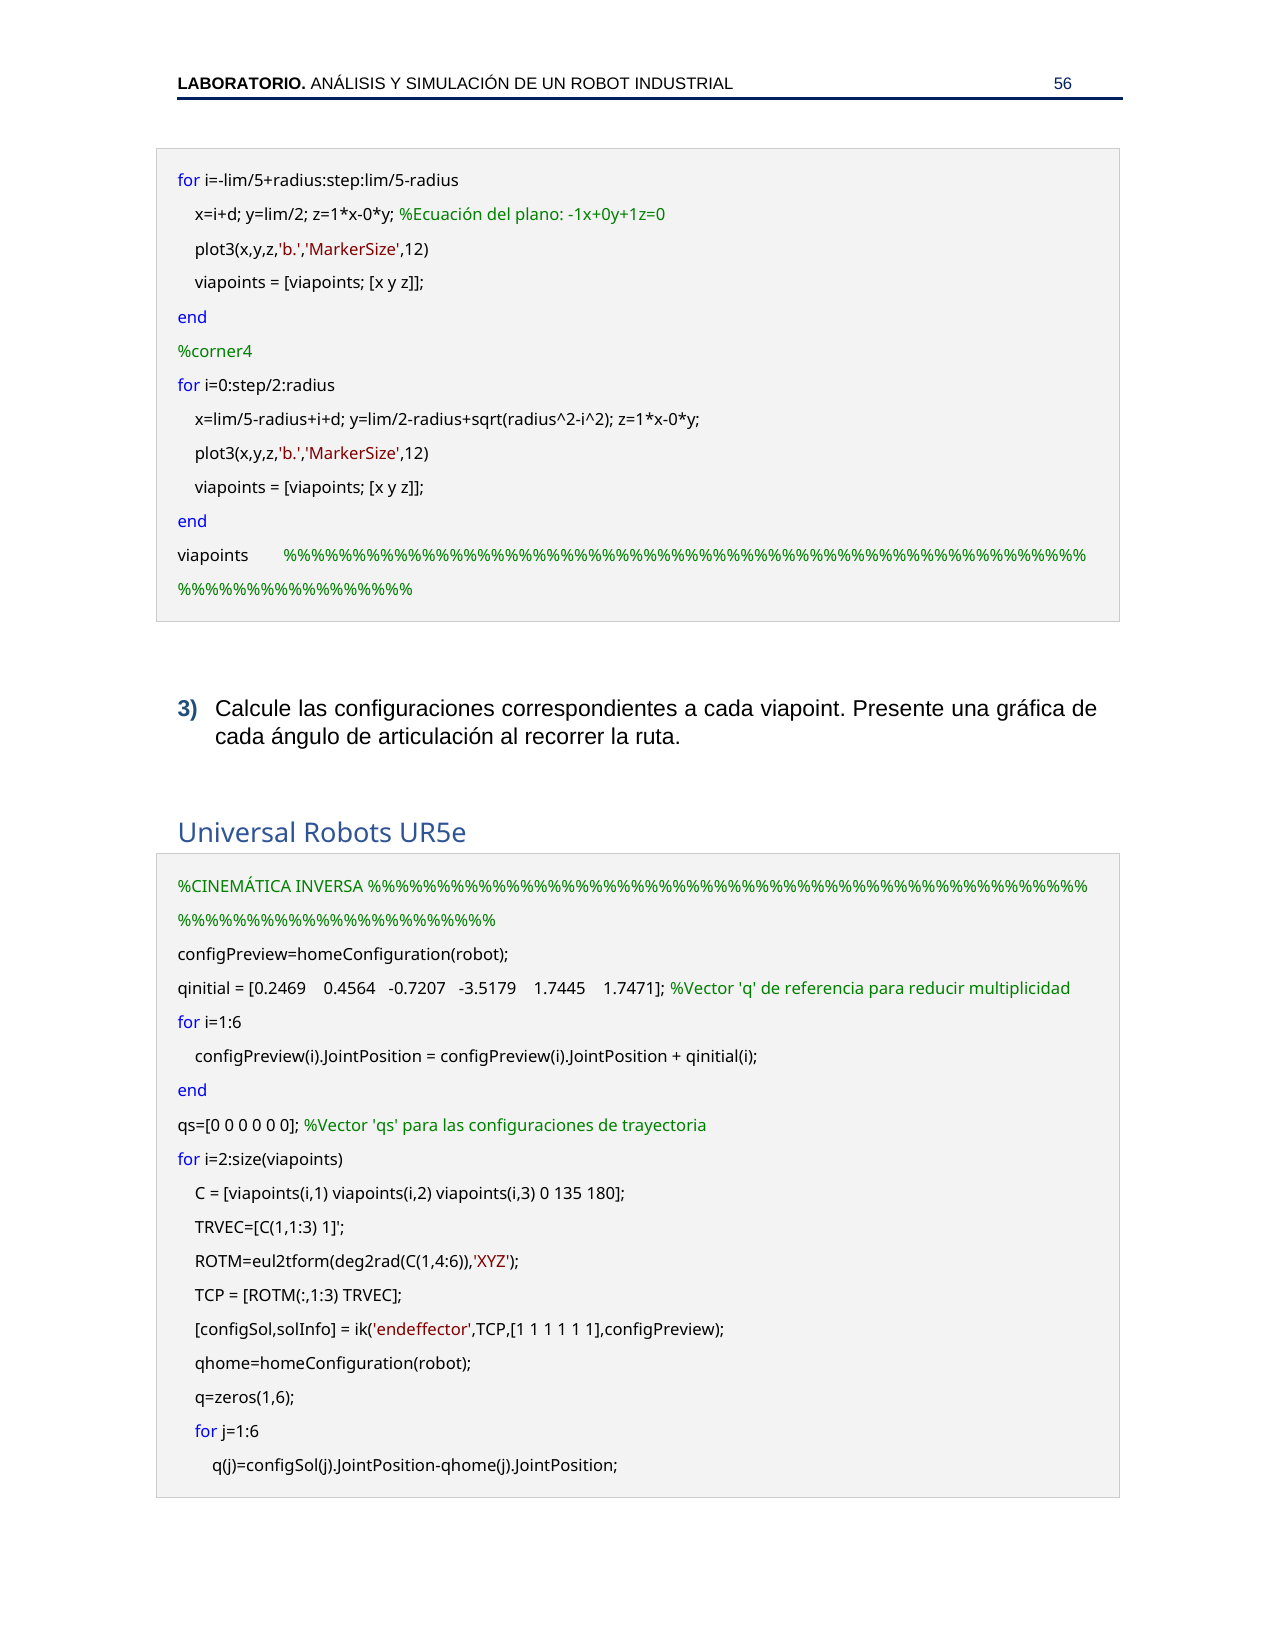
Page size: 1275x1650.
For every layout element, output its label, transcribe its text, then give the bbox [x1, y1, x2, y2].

subtitle Universal Robots UR5e [177, 813, 1098, 850]
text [157, 149, 1119, 621]
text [157, 854, 1119, 1497]
list Calcule las configuraciones correspondientes a cada viapoint. Presente una gráfica de cada ángulo de articulación al recorrer la ruta. [177, 695, 1098, 750]
